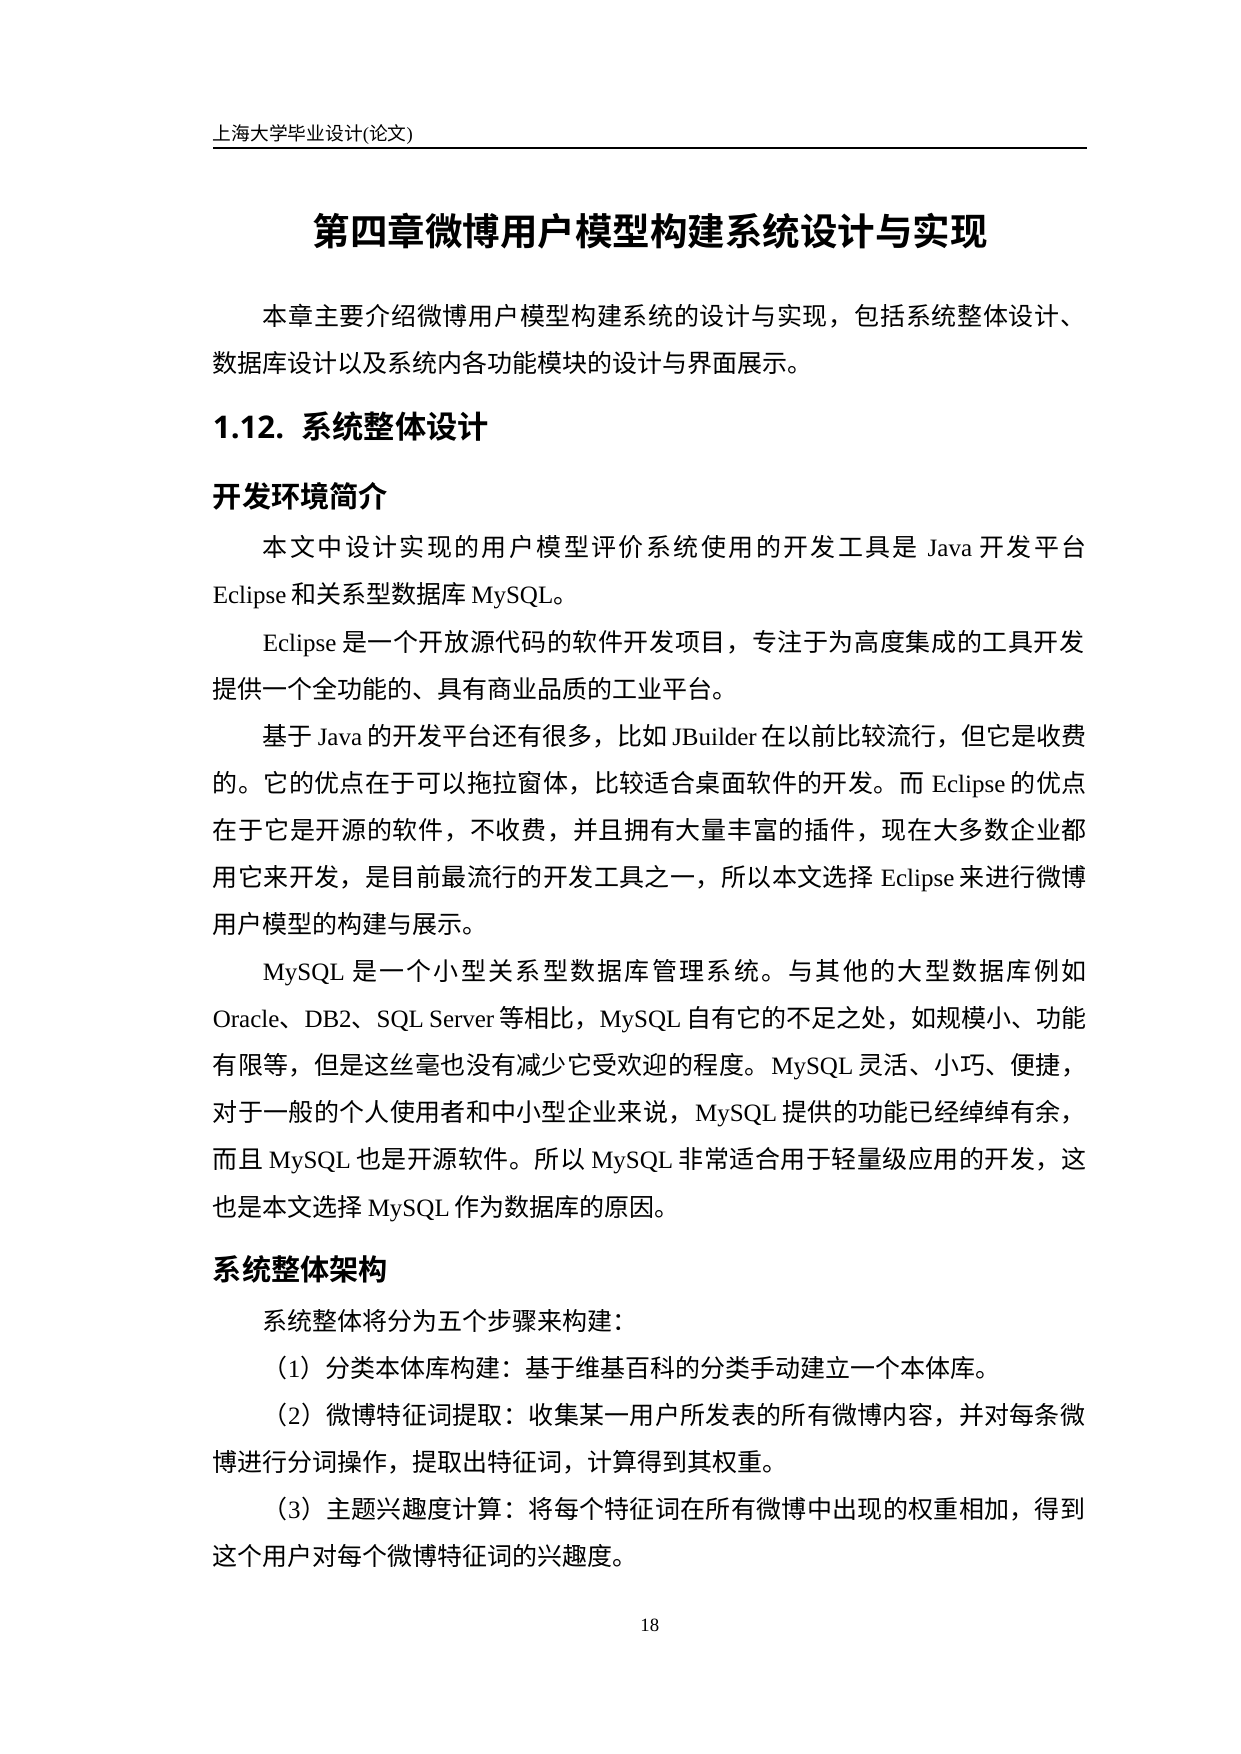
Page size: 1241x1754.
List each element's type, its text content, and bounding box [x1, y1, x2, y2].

text （1）分类本体库构建：基于维基百科的分类手动建立一个本体库。 [213, 1348, 1087, 1385]
subtitle 系统整体设计 [213, 403, 1087, 448]
text 本文中设计实现的用户模型评价系统使用的开发工具是Java开发平台Eclipse和关系型数据库MySQL。 [213, 528, 1087, 611]
text （2）微博特征词提取：收集某一用户所发表的所有微博内容，并对每条微博进行分词操作，提取出特征词，计算得到其权重。 [213, 1396, 1087, 1479]
text Eclipse是一个开放源代码的软件开发项目，专注于为高度集成的工具开发提供一个全功能的、具有商业品质的工业平台。 [213, 622, 1087, 705]
text 本章主要介绍微博用户模型构建系统的设计与实现，包括系统整体设计、数据库设计以及系统内各功能模块的设计与界面展示。 [213, 296, 1087, 379]
subtitle 微博用户模型构建系统设计与实现 [213, 202, 1087, 256]
text MySQL是一个小型关系型数据库管理系统。与其他的大型数据库例如Oracle、DB2、SQL Server等相比，MySQL自有它的不足之处，如规模小、功能有限等，但是这丝毫也没有减少它受欢迎的程度。MySQL灵活、小巧、便捷，对于一般的个人使用者和中小型企业来说，MySQL提供的功能已经绰绰有余，而且MySQL也是开源软件。所以MySQL非常适合用于轻量级应用的开发，这也是本文选择MySQL作为数据库的原因。 [213, 952, 1087, 1223]
text （3）主题兴趣度计算：将每个特征词在所有微博中出现的权重相加，得到这个用户对每个微博特征词的兴趣度。 [213, 1490, 1087, 1573]
text 系统整体将分为五个步骤来构建： [213, 1301, 1087, 1338]
subtitle 系统整体架构 [213, 1247, 1087, 1289]
subtitle 开发环境简介 [213, 473, 1087, 515]
text 基于Java的开发平台还有很多，比如JBuilder在以前比较流行，但它是收费的。它的优点在于可以拖拉窗体，比较适合桌面软件的开发。而Eclipse的优点在于它是开源的软件，不收费，并且拥有大量丰富的插件，现在大多数企业都用它来开发，是目前最流行的开发工具之一，所以本文选择Eclipse来进行微博用户模型的构建与展示。 [213, 716, 1087, 941]
